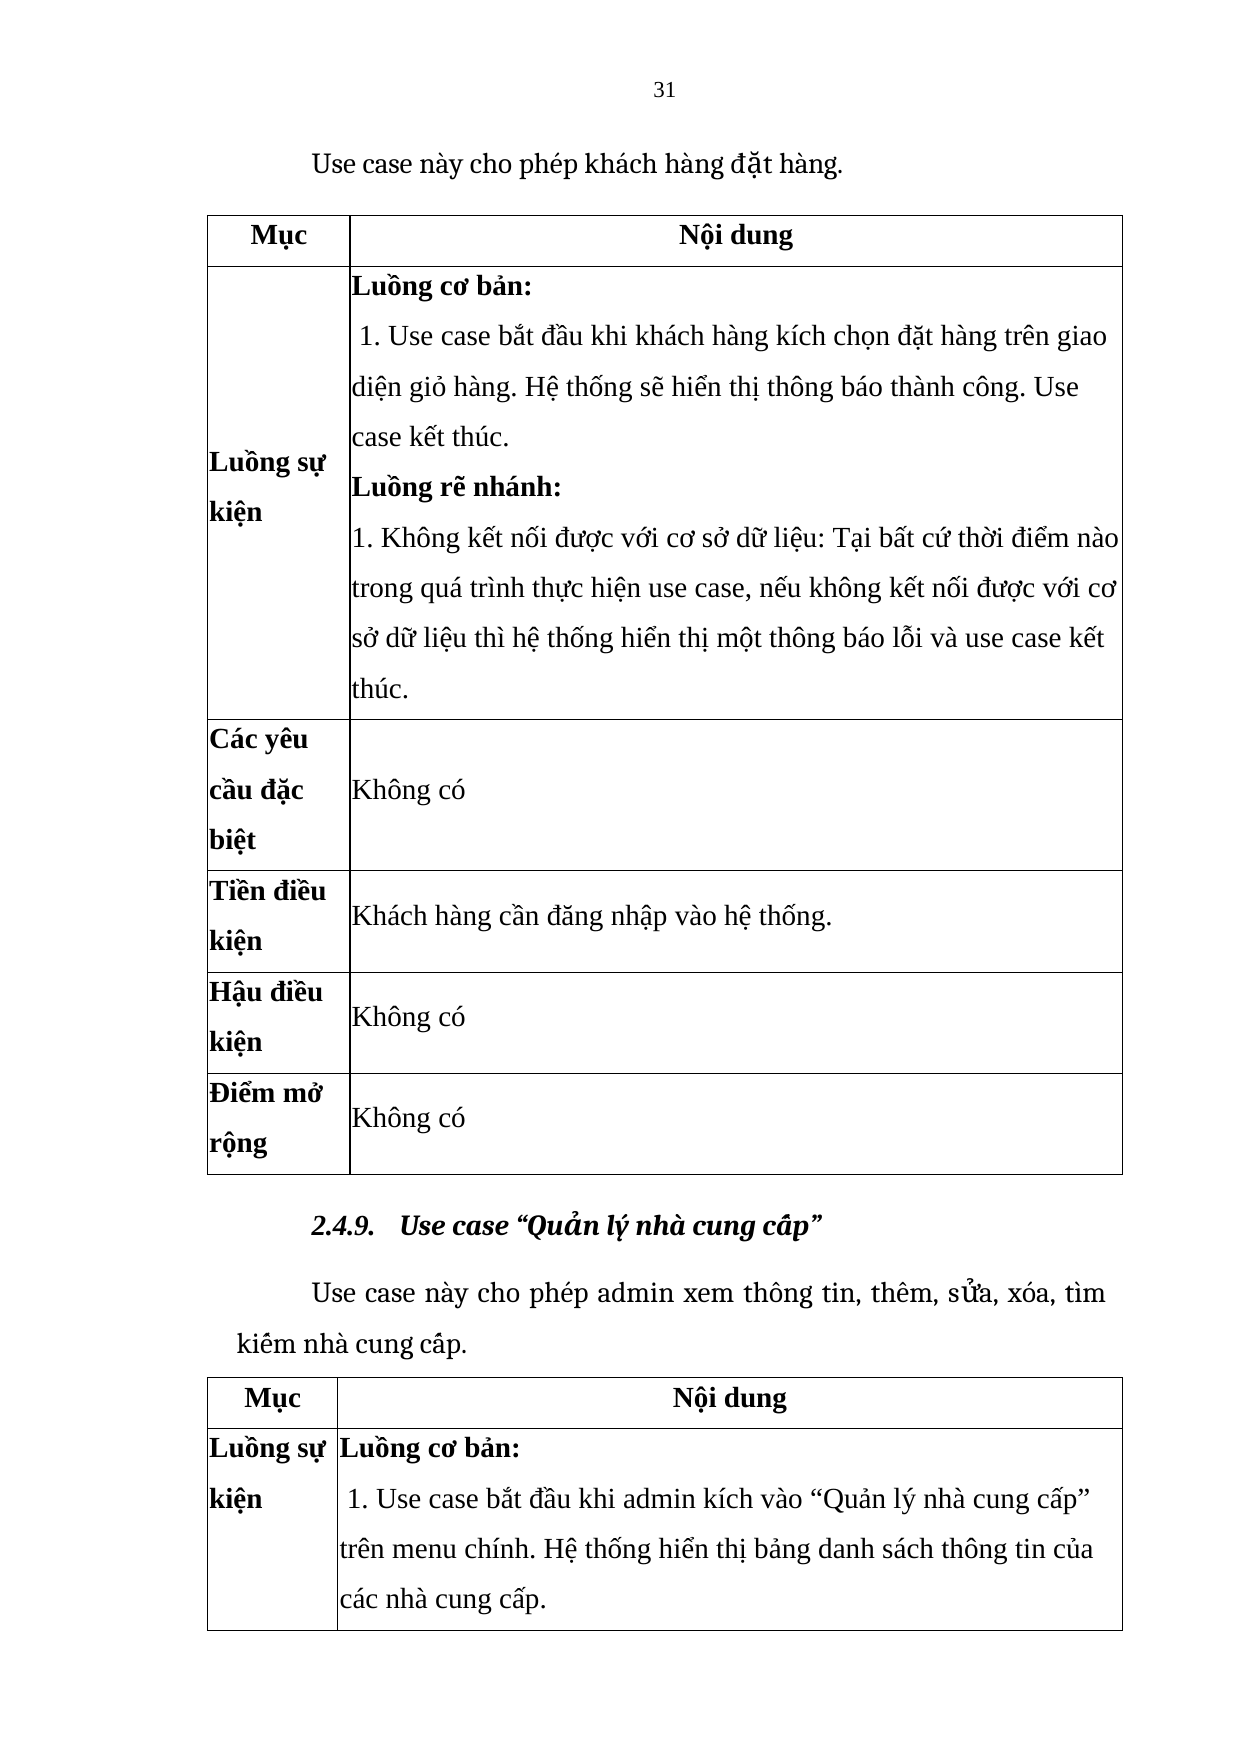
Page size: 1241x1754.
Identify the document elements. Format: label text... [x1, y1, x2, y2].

table_header Nội dung [338, 1378, 1122, 1428]
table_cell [338, 1429, 1122, 1630]
table_cell Không có [351, 720, 1122, 870]
table_cell Tiền điều kiện [208, 871, 349, 972]
table_cell Điểm mở rộng [208, 1074, 349, 1174]
text Use case này cho phép admin xem thông tin, thêm, sửa, xóa, tìm kiếm nhà cung cấp. [236, 1276, 1108, 1360]
text Use case này cho phép khách hàng đặt hàng. [311, 148, 1122, 181]
subtitle Use case “Quản lý nhà cung cấp” [311, 1208, 1122, 1243]
table_cell Luồng sự kiện [208, 267, 349, 719]
table_header Mục [208, 216, 349, 266]
table_cell Khách hàng cần đăng nhập vào hệ thống. [351, 871, 1122, 972]
table_header Mục [208, 1378, 337, 1428]
table_cell Hậu điều kiện [208, 973, 349, 1073]
table_cell Luồng sự kiện [208, 1429, 337, 1630]
table_cell Luồng cơ bản: 1. Use case bắt đầu khi khách hàng kích chọn đặt hàng trên giao diện giỏ hàng. Hệ thống sẽ hiển thị thông báo thành công. Use case kết thúc. Luồng rẽ nhánh: 1. Không kết nối được với cơ sở dữ liệu: Tại bất cứ thời điểm nào trong quá trình thực hiện use case, nếu không kết nối được với cơ sở dữ liệu thì hệ thống hiển thị một thông báo lỗi và use case kết thúc. [351, 267, 1122, 719]
table_cell Các yêu cầu đặc biệt [208, 720, 349, 870]
table_cell Không có [351, 973, 1122, 1073]
table_header Nội dung [351, 216, 1122, 266]
table_cell Không có [351, 1074, 1122, 1174]
